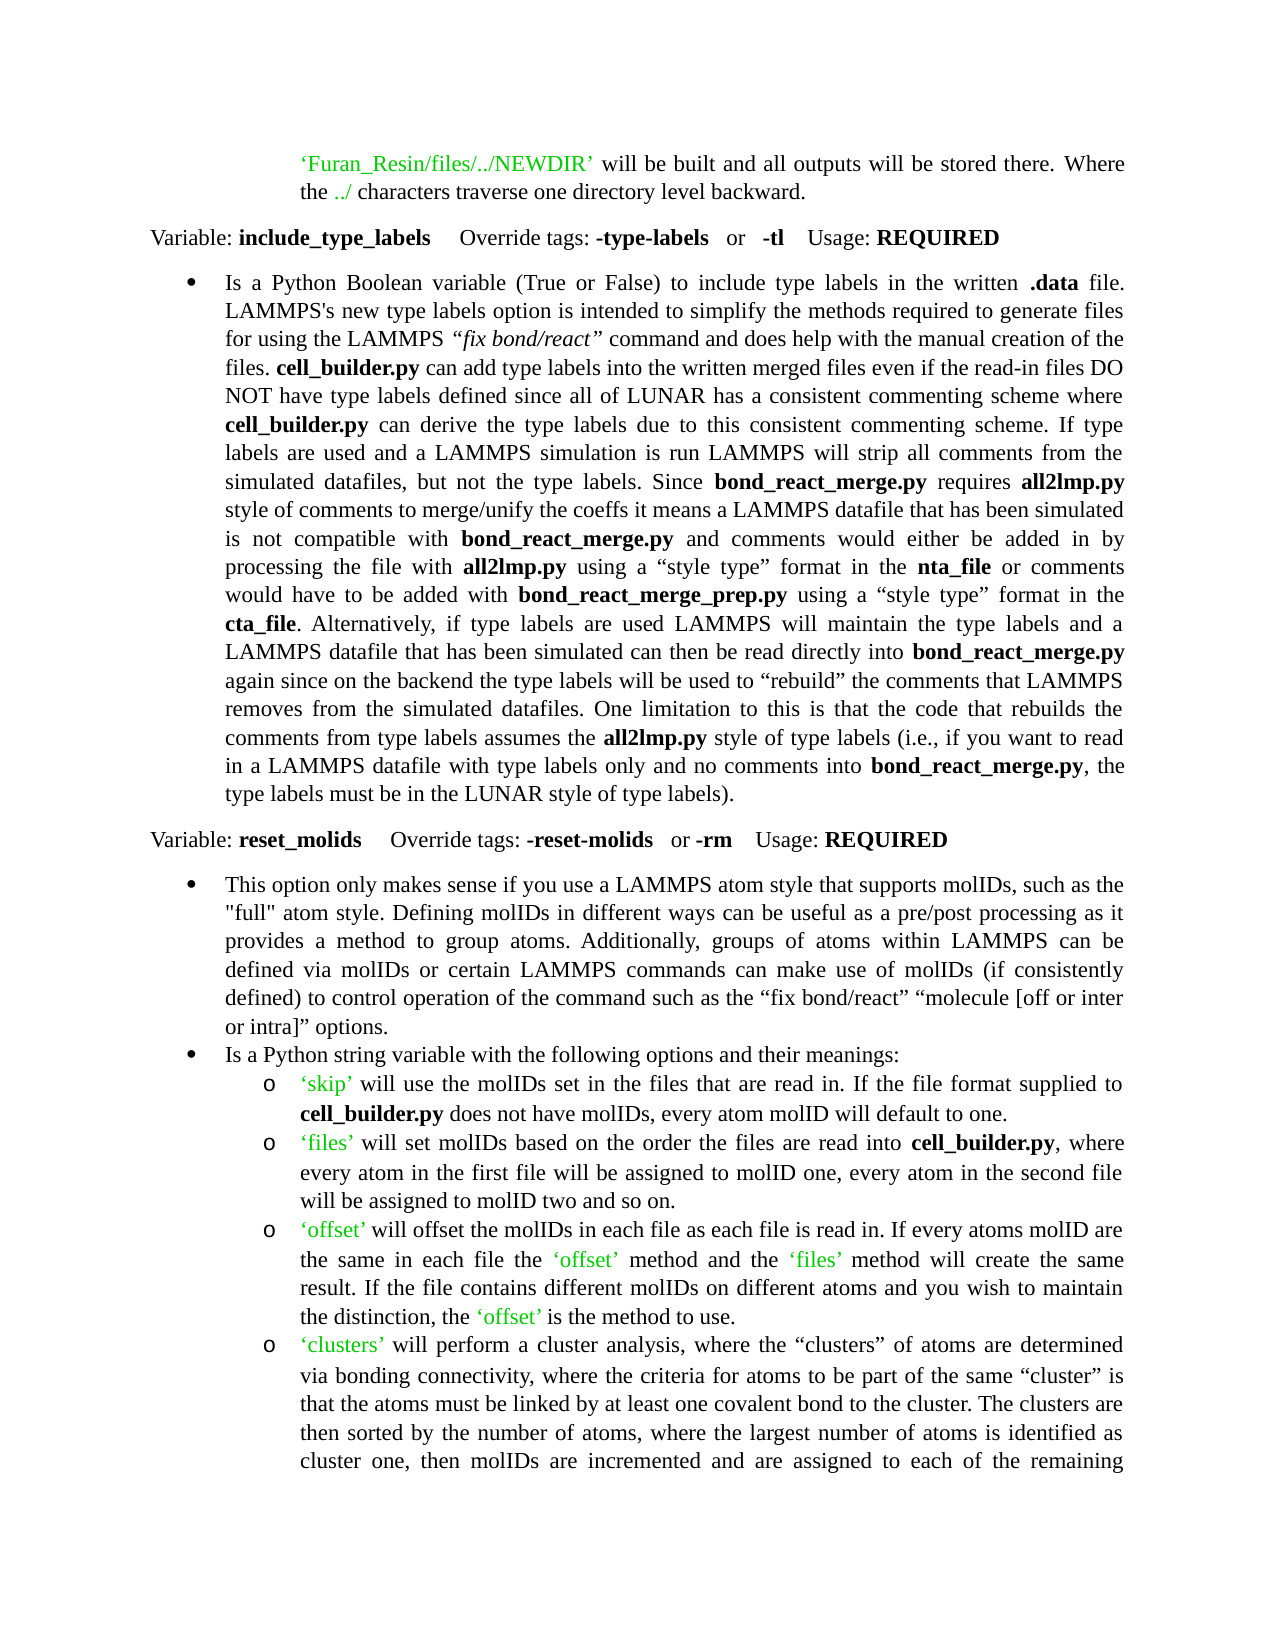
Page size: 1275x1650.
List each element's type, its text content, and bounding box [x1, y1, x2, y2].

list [262, 1331, 1125, 1473]
list Is a Python string variable with the following options and their meanings: [187, 1041, 1125, 1068]
list ‘Furan_Resin/files/../NEWDIR’ will be built and all outputs will be stored there. Where the ../ characters traverse one directory level backward. [300, 150, 1125, 205]
list ‘skip’ will use the molIDs set in the files that are read in. If the file format supplied to cell_builder.py does not have molIDs, every atom molID will default to one. [262, 1070, 1125, 1126]
list Is a Python Boolean variable (True or False) to include type labels in the written .data file. LAMMPS's new type labels option is intended to simplify the methods required to generate files for using the LAMMPS “fix bond/react” command and does help with the manual creation of the files. cell_builder.py can add type labels into the written merged files even if the read-in files DO NOT have type labels defined since all of LUNAR has a consistent commenting scheme where cell_builder.py can derive the type labels due to this consistent commenting scheme. If type labels are used and a LAMMPS simulation is run LAMMPS will strip all comments from the simulated datafiles, but not the type labels. Since bond_react_merge.py requires all2lmp.py style of comments to merge/unify the coeffs it means a LAMMPS datafile that has been simulated is not compatible with bond_react_merge.py and comments would either be added in by processing the file with all2lmp.py using a “style type” format in the nta_file or comments would have to be added with bond_react_merge_prep.py using a “style type” format in the cta_file. Alternatively, if type labels are used LAMMPS will maintain the type labels and a LAMMPS datafile that has been simulated can then be read directly into bond_react_merge.py again since on the backend the type labels will be used to “rebuild” the comments that LAMMPS removes from the simulated datafiles. One limitation to this is that the code that rebuilds the comments from type labels assumes the all2lmp.py style of type labels (i.e., if you want to read in a LAMMPS datafile with type labels only and no comments into bond_react_merge.py, the type labels must be in the LUNAR style of type labels). [187, 269, 1125, 807]
list ‘files’ will set molIDs based on the order the files are read into cell_builder.py, where every atom in the first file will be assigned to molID one, every atom in the second file will be assigned to molID two and so on. [262, 1128, 1125, 1214]
text Variable: reset_molids Override tags: -reset-molids or -rm Usage: REQUIRED [150, 826, 1125, 852]
text Variable: include_type_labels Override tags: -type-labels or -tl Usage: REQUIRED [150, 223, 1125, 250]
list ‘offset’ will offset the molIDs in each file as each file is read in. If every atoms molID are the same in each file the ‘offset’ method and the ‘files’ method will create the same result. If the file contains different molIDs on different atoms and you wish to maintain the distinction, the ‘offset’ is the method to use. [262, 1216, 1125, 1329]
list This option only makes sense if you use a LAMMPS atom style that supports molIDs, such as the "full" atom style. Defining molIDs in different ways can be useful as a pre/post processing as it provides a method to group atoms. Additionally, groups of atoms within LAMMPS can be defined via molIDs or certain LAMMPS commands can make use of molIDs (if consistently defined) to control operation of the command such as the “fix bond/react” “molecule [off or inter or intra]” options. [187, 871, 1125, 1039]
